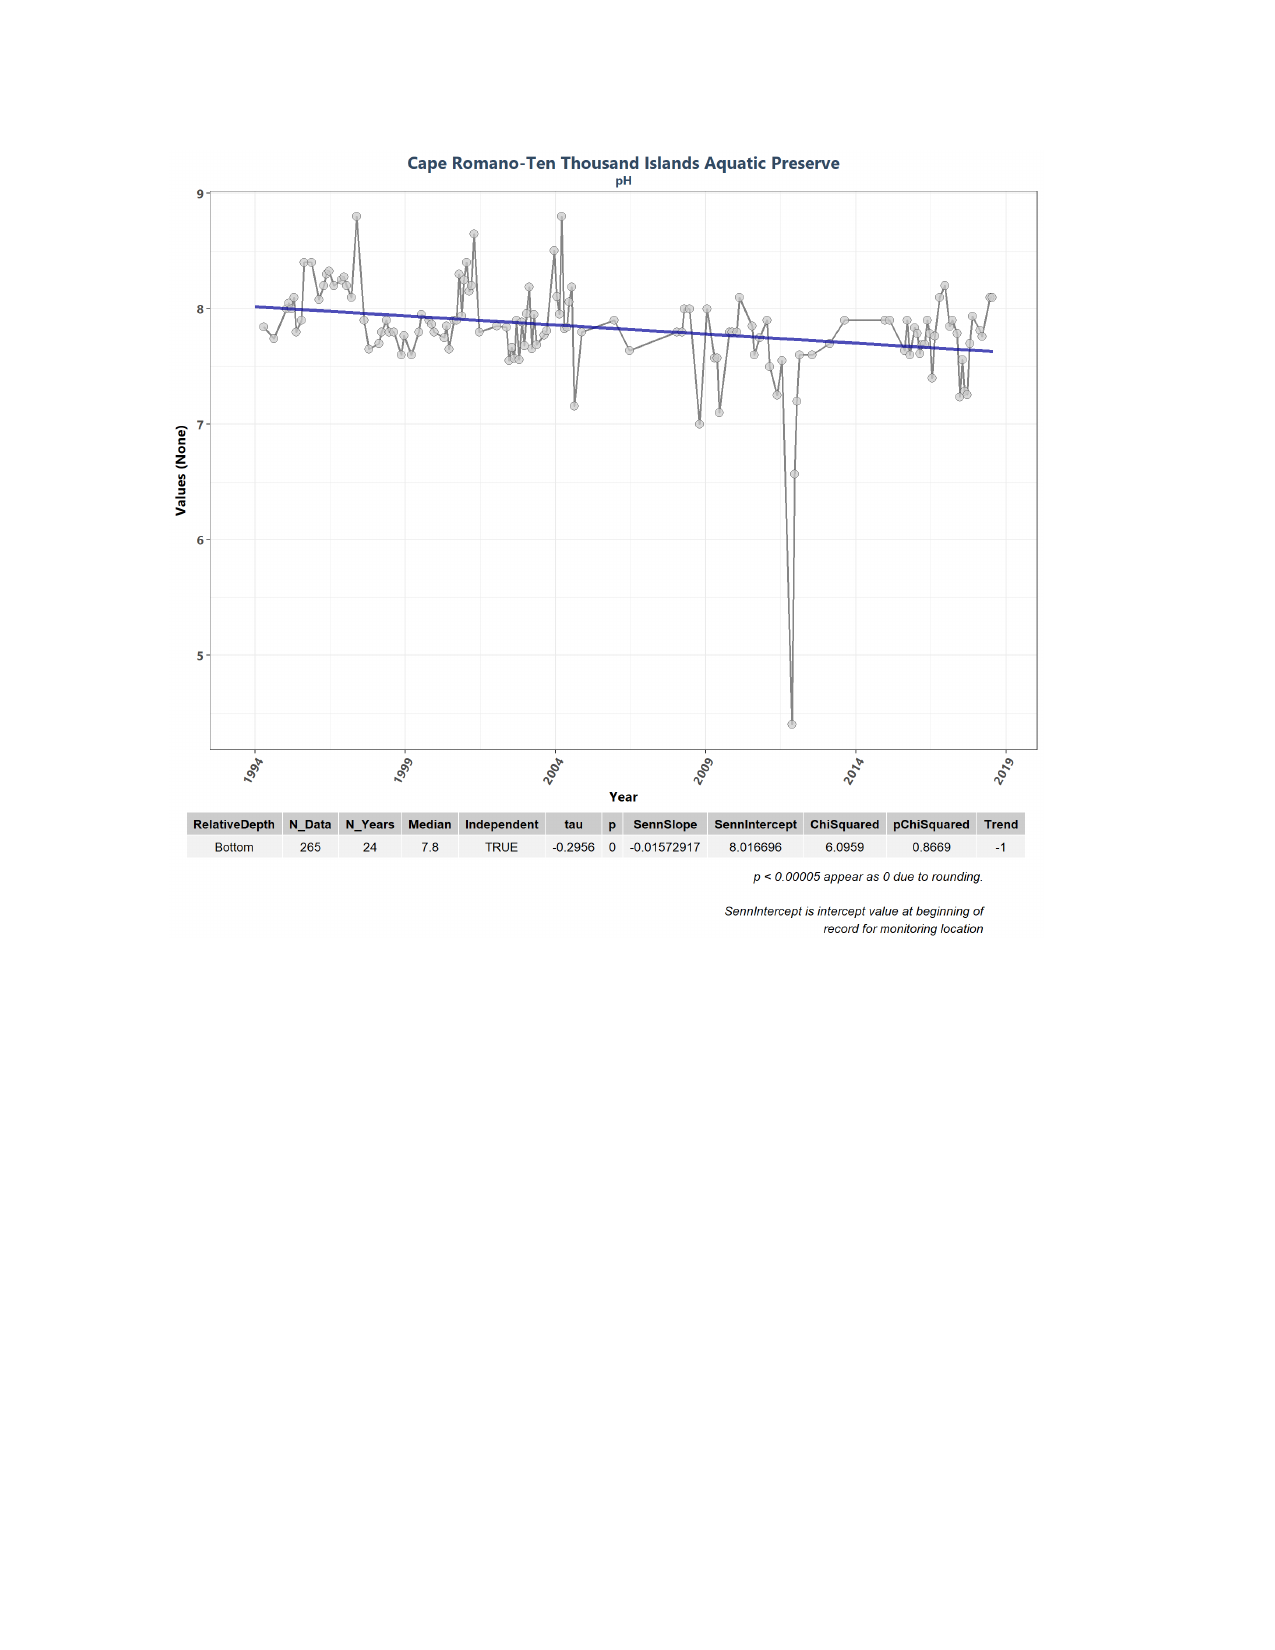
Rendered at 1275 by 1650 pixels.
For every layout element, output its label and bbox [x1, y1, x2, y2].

picture [168, 150, 1044, 938]
